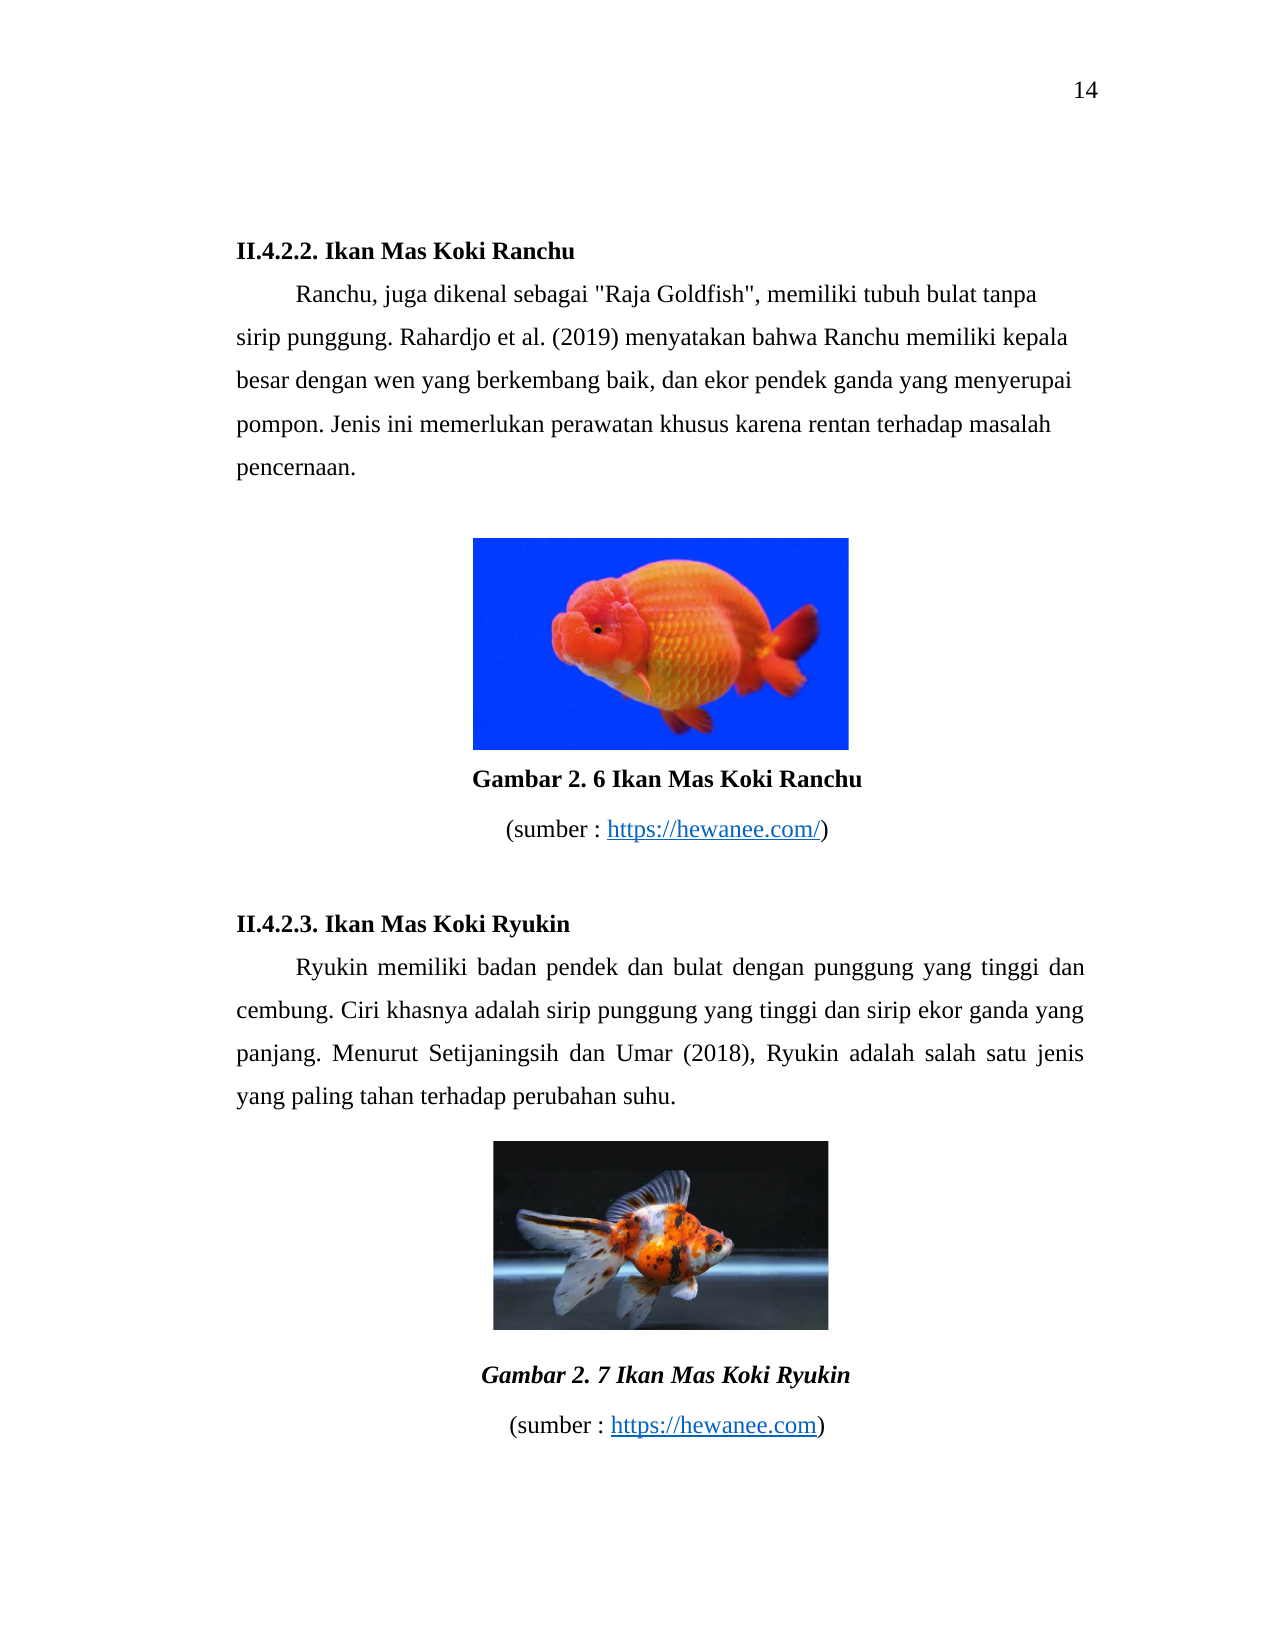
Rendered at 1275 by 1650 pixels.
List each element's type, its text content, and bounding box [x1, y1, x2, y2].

text Gambar 2. 6 Ikan Mas Koki Ranchu [236, 764, 1098, 793]
subtitle Ikan Mas Koki Ryukin [236, 909, 1098, 937]
text Gambar 2. 7 Ikan Mas Koki Ryukin [236, 1361, 1098, 1389]
picture [473, 538, 849, 750]
text Ryukin memiliki badan pendek dan bulat dengan punggung yang tinggi dan cembung. Ciri khasnya adalah sirip punggung yang tinggi dan sirip ekor ganda yang panjang. Menurut Setijaningsih dan Umar (2018), Ryukin adalah salah satu jenis yang paling tahan terhadap perubahan suhu. [236, 952, 1085, 1110]
text Ranchu, juga dikenal sebagai "Raja Goldfish", memiliki tubuh bulat tanpa sirip punggung. Rahardjo et al. (2019) menyatakan bahwa Ranchu memiliki kepala besar dengan wen yang berkembang baik, dan ekor pendek ganda yang menyerupai pompon. Jenis ini memerlukan perawatan khusus karena rentan terhadap masalah pencernaan. [236, 279, 1085, 481]
picture [493, 1141, 829, 1330]
text (sumber : https://hewanee.com/) [236, 814, 1098, 842]
subtitle Ikan Mas Koki Ranchu [236, 236, 1098, 265]
text (sumber : https://hewanee.com) [236, 1410, 1098, 1439]
